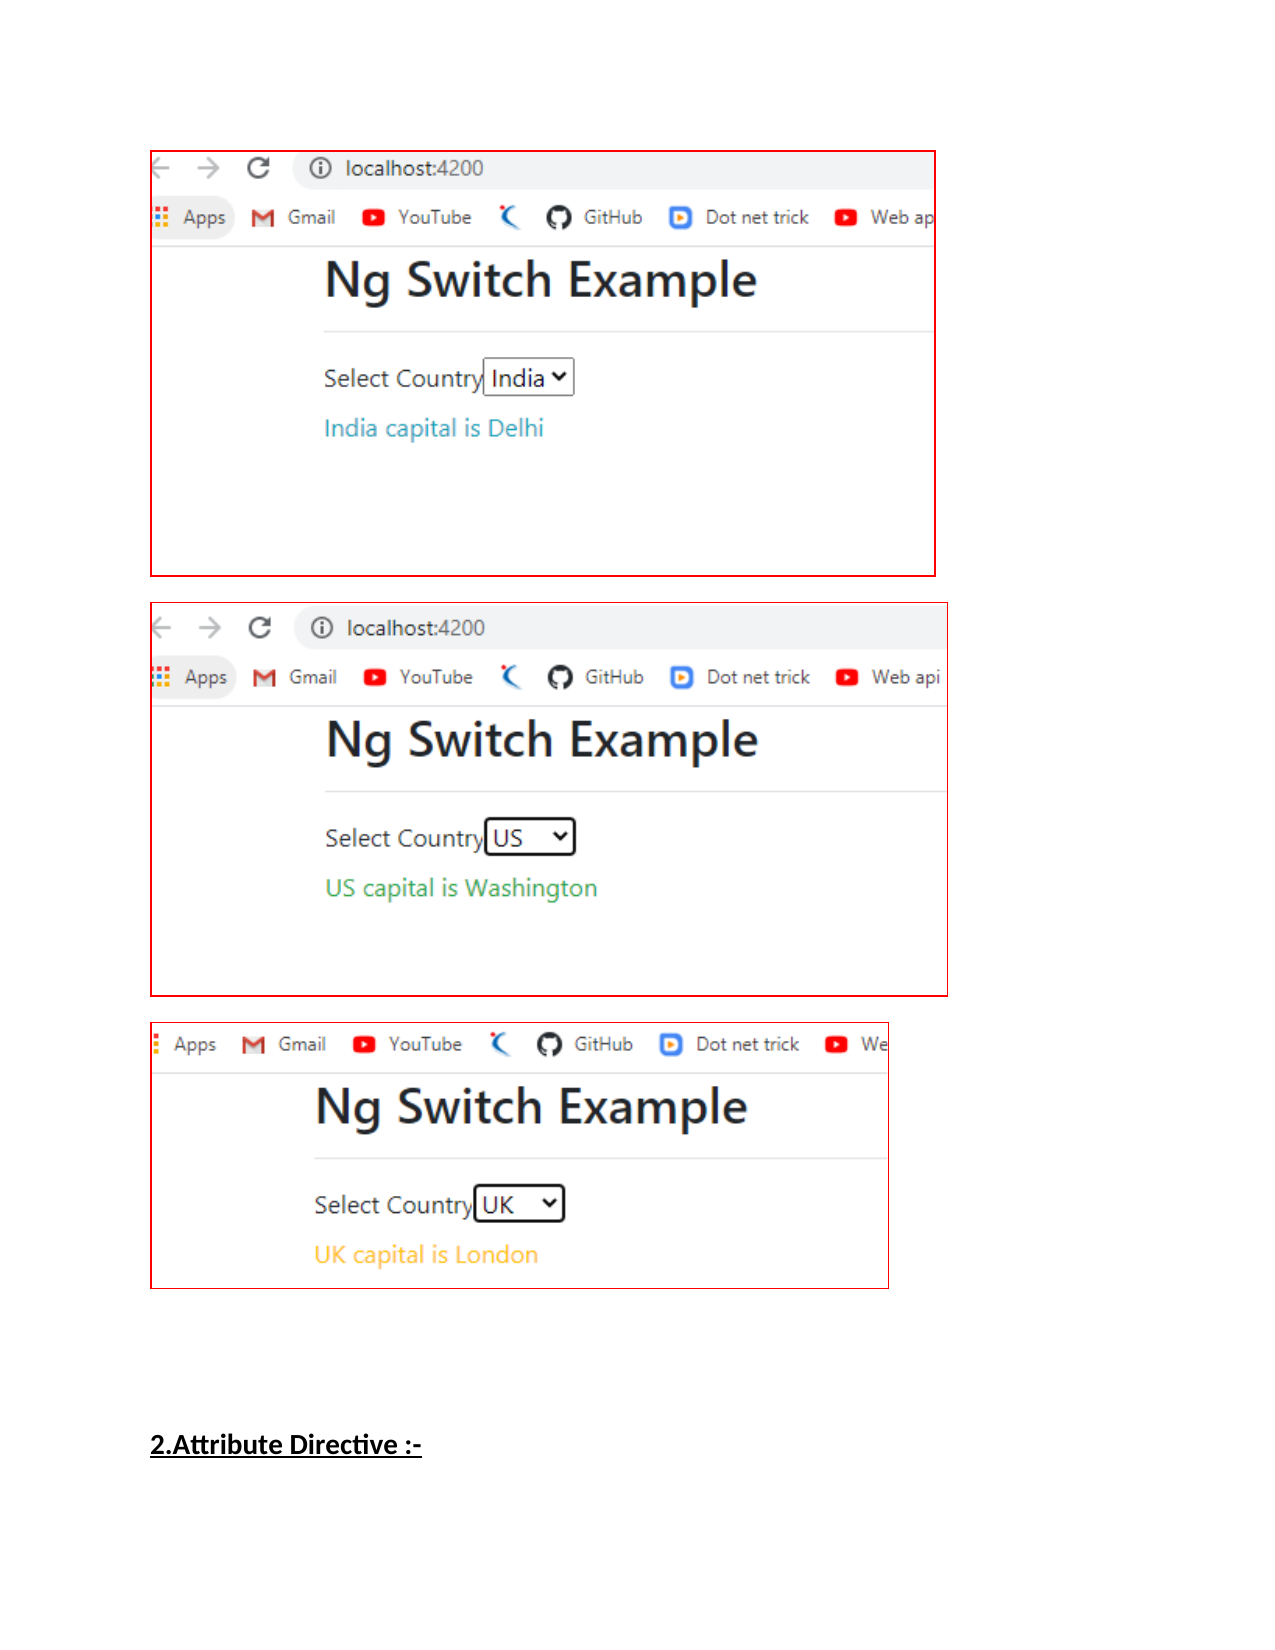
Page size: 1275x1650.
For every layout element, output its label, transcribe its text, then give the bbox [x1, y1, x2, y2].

picture [152, 1023, 888, 1288]
picture [152, 603, 947, 995]
text 2.Attribute Directive :- [150, 1426, 1125, 1461]
picture [152, 152, 934, 575]
